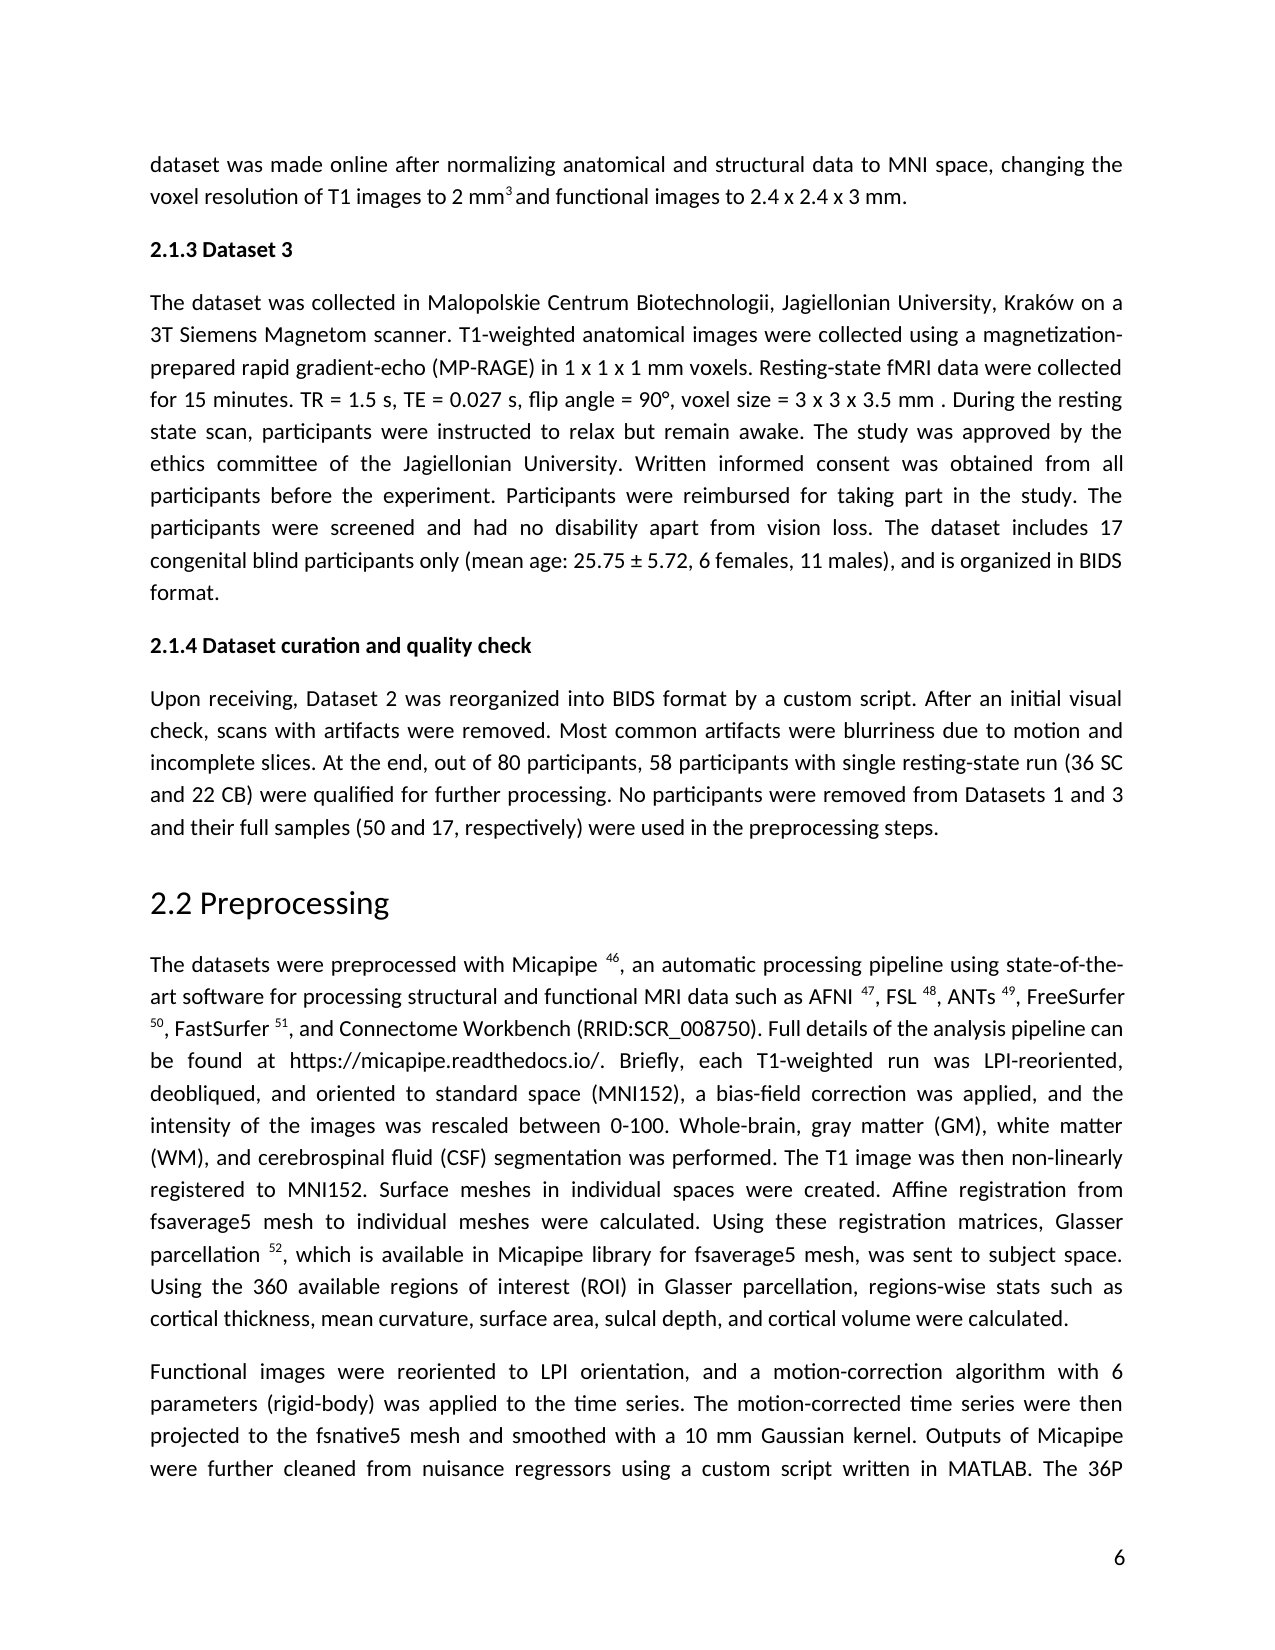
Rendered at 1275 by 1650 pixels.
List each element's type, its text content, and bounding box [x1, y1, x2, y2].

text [150, 1357, 1125, 1482]
subtitle 2.2 Preprocessing [150, 882, 1125, 923]
text The dataset was collected in Malopolskie Centrum Biotechnologii, Jagiellonian University, Kraków on a 3T Siemens Magnetom scanner. T1-weighted anatomical images were collected using a magnetization-prepared rapid gradient-echo (MP-RAGE) in 1 x 1 x 1 mm voxels. Resting-state fMRI data were collected for 15 minutes. TR = 1.5 s, TE = 0.027 s, flip angle = 90°, voxel size = 3 x 3 x 3.5 mm . During the resting state scan, participants were instructed to relax but remain awake. The study was approved by the ethics committee of the Jagiellonian University. Written informed consent was obtained from all participants before the experiment. Participants were reimbursed for taking part in the study. The participants were screened and had no disability apart from vision loss. The dataset includes 17 congenital blind participants only (mean age: 25.75 ± 5.72, 6 females, 11 males), and is organized in BIDS format. [150, 288, 1125, 606]
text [150, 150, 1125, 210]
text The datasets were preprocessed with Micapipe 46, an automatic processing pipeline using state-of-the-art software for processing structural and functional MRI data such as AFNI 47, FSL 48, ANTs 49, FreeSurfer 50, FastSurfer 51, and Connectome Workbench (RRID:SCR_008750). Full details of the analysis pipeline can be found at https://micapipe.readthedocs.io/. Briefly, each T1-weighted run was LPI-reoriented, deobliqued, and oriented to standard space (MNI152), a bias-field correction was applied, and the intensity of the images was rescaled between 0-100. Whole-brain, gray matter (GM), white matter (WM), and cerebrospinal fluid (CSF) segmentation was performed. The T1 image was then non-linearly registered to MNI152. Surface meshes in individual spaces were created. Affine registration from fsaverage5 mesh to individual meshes were calculated. Using these registration matrices, Glasser parcellation 52, which is available in Micapipe library for fsaverage5 mesh, was sent to subject space. Using the 360 available regions of interest (ROI) in Glasser parcellation, regions-wise stats such as cortical thickness, mean curvature, surface area, sulcal depth, and cortical volume were calculated. [150, 950, 1125, 1332]
text Upon receiving, Dataset 2 was reorganized into BIDS format by a custom script. After an initial visual check, scans with artifacts were removed. Most common artifacts were blurriness due to motion and incomplete slices. At the end, out of 80 participants, 58 participants with single resting-state run (36 SC and 22 CB) were qualified for further processing. No participants were removed from Datasets 1 and 3 and their full samples (50 and 17, respectively) were used in the preprocessing steps. [150, 684, 1125, 841]
text 2.1.4 Dataset curation and quality check [150, 631, 1125, 659]
text 2.1.3 Dataset 3 [150, 235, 1125, 263]
